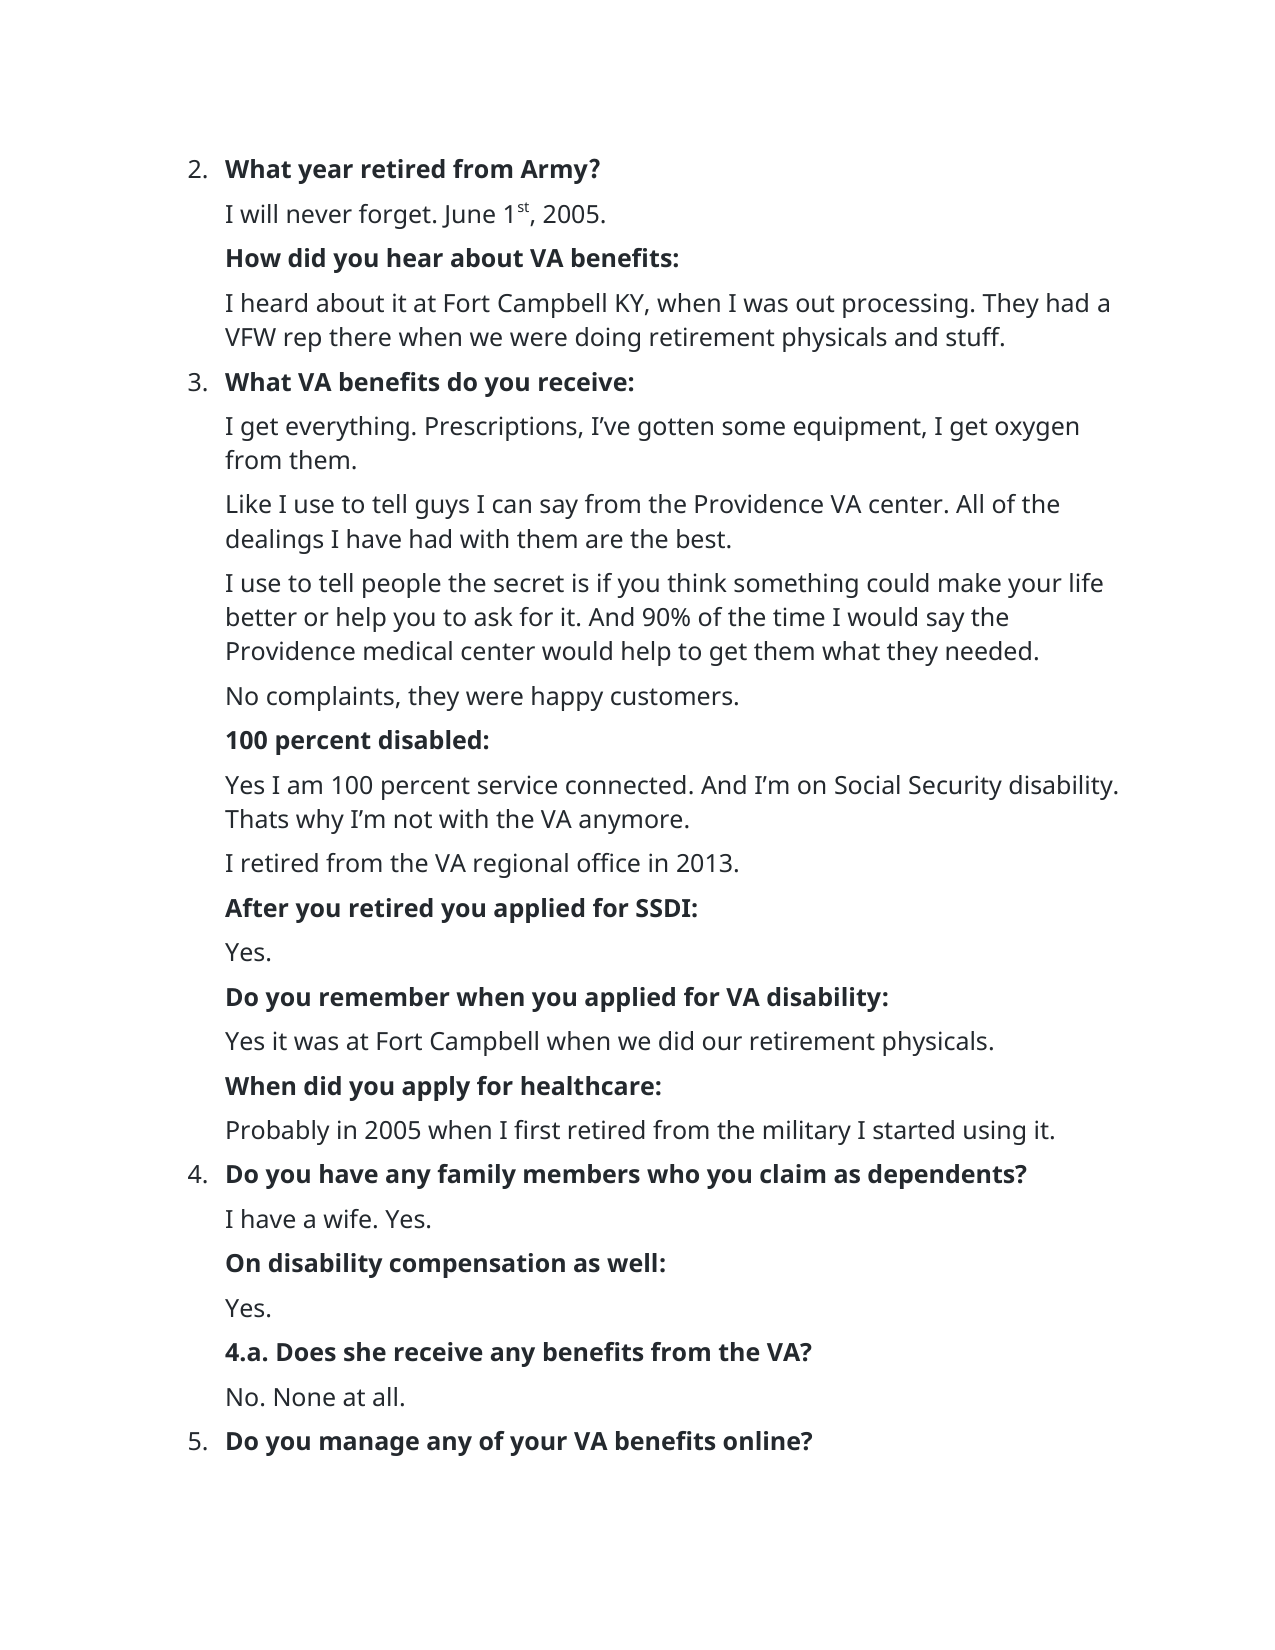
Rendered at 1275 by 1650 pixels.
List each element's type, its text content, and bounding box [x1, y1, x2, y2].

text I will never forget. June 1st, 2005. [225, 197, 1125, 231]
text On disability compensation as well: [225, 1246, 1125, 1280]
list What VA benefits do you receive: [187, 364, 1125, 398]
list Do you have any family members who you claim as dependents? [187, 1157, 1125, 1191]
text I get everything. Prescriptions, I’ve gotten some equipment, I get oxygen from them. [225, 409, 1125, 477]
text I have a wife. Yes. [225, 1202, 1125, 1236]
text When did you apply for healthcare: [225, 1068, 1125, 1102]
text 4.a. Does she receive any benefits from the VA? [225, 1335, 1125, 1369]
text How did you hear about VA benefits: [225, 241, 1125, 275]
text Yes I am 100 percent service connected. And I’m on Social Security disability. Thats why I’m not with the VA anymore. [225, 767, 1125, 835]
text I heard about it at Fort Campbell KY, when I was out processing. They had a VFW rep there when we were doing retirement physicals and stuff. [225, 286, 1125, 354]
text I retired from the VA regional office in 2013. [225, 846, 1125, 880]
text Probably in 2005 when I first retired from the military I started using it. [225, 1113, 1125, 1147]
text Do you remember when you applied for VA disability: [225, 979, 1125, 1013]
text No. None at all. [225, 1379, 1125, 1414]
text No complaints, they were happy customers. [225, 678, 1125, 712]
text I use to tell people the secret is if you think something could make your life better or help you to ask for it. And 90% of the time I would say the Providence medical center would help to get them what they needed. [225, 566, 1125, 668]
list What year retired from Army? [187, 150, 1125, 186]
text After you retired you applied for SSDI: [225, 890, 1125, 924]
text Yes. [225, 935, 1125, 969]
text Yes. [225, 1291, 1125, 1325]
text Like I use to tell guys I can say from the Providence VA center. All of the dealings I have had with them are the best. [225, 487, 1125, 555]
list Do you manage any of your VA benefits online? [187, 1424, 1125, 1458]
text 100 percent disabled: [225, 723, 1125, 757]
text Yes it was at Fort Campbell when we did our retirement physicals. [225, 1024, 1125, 1058]
